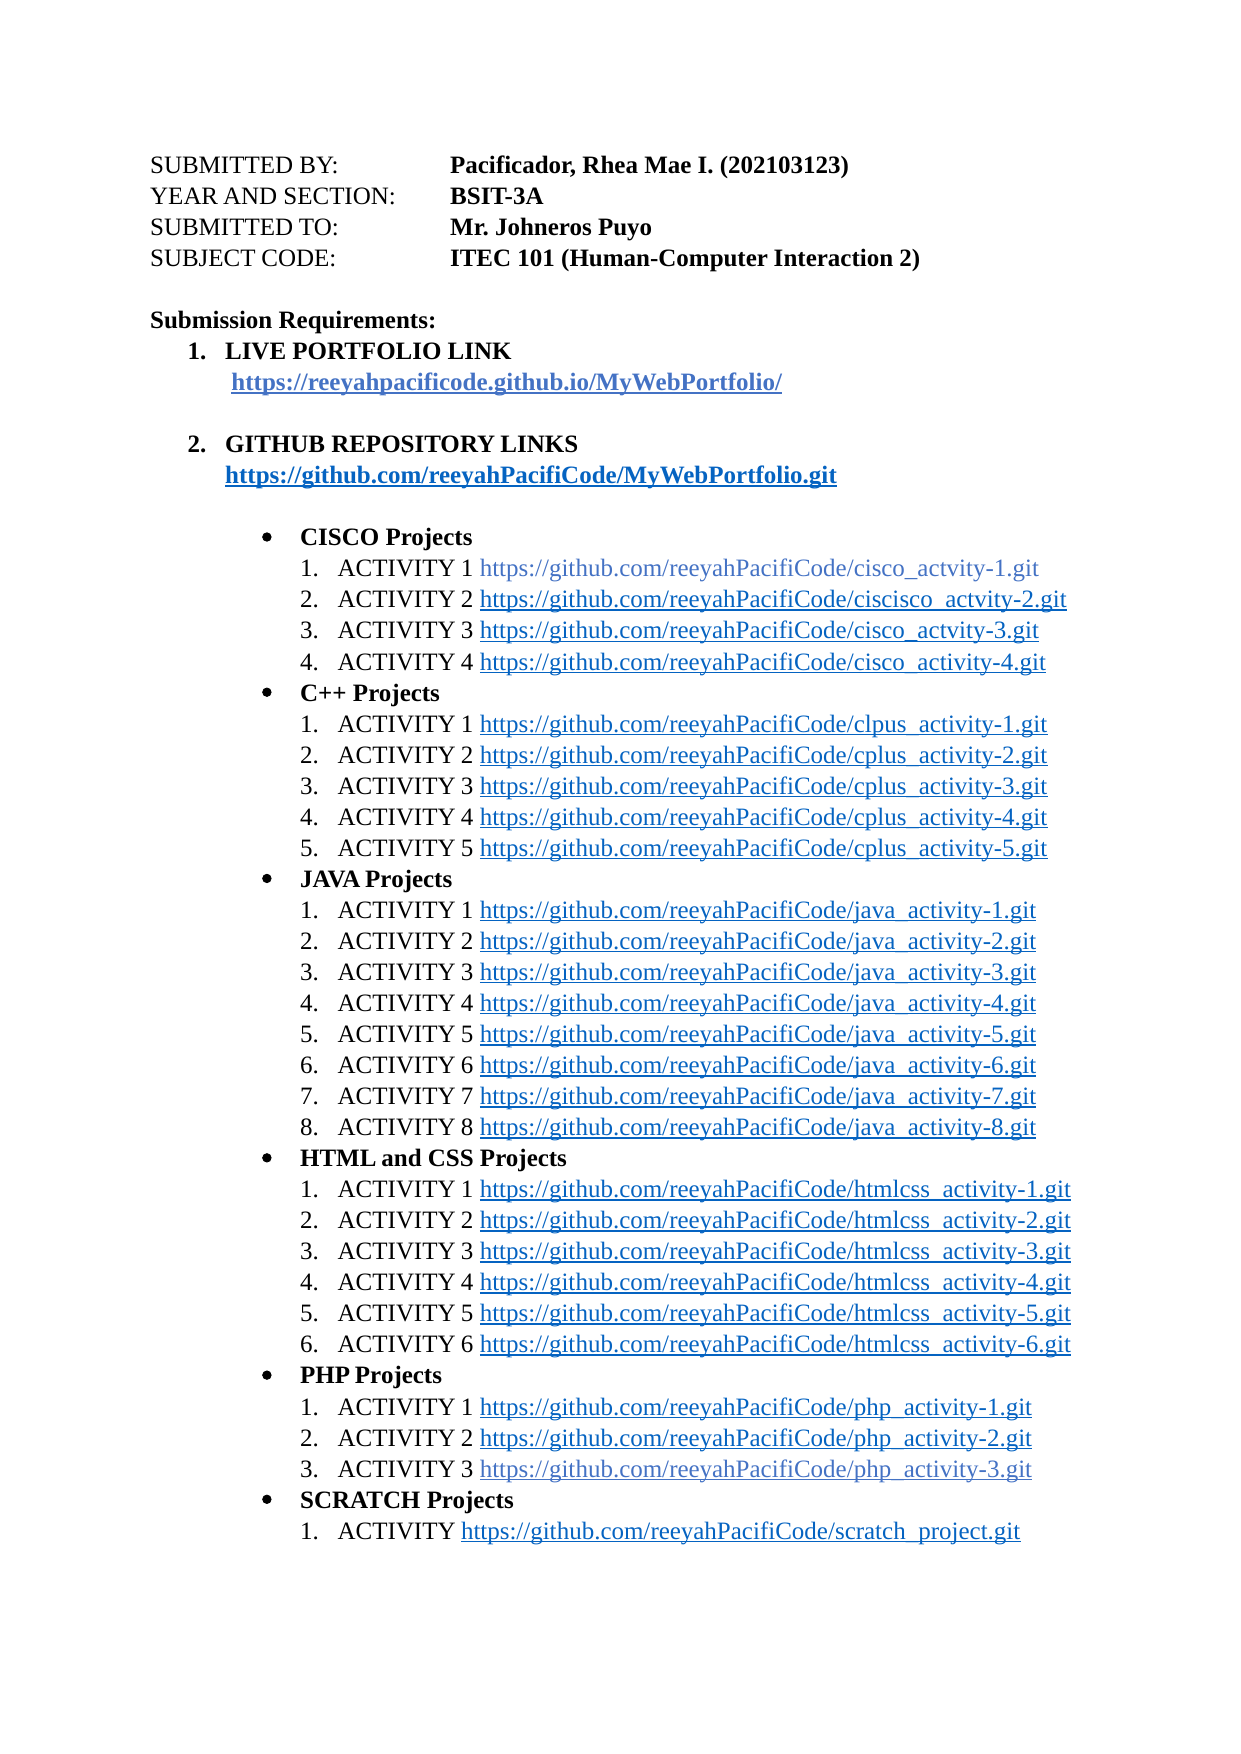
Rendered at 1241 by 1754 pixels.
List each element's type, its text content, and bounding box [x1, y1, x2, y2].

list ACTIVITY 3 https://github.com/reeyahPacifiCode/cplus_activity-3.git [300, 771, 1090, 799]
list ACTIVITY 8 https://github.com/reeyahPacifiCode/java_activity-8.git [300, 1112, 1090, 1141]
list ACTIVITY 1 https://github.com/reeyahPacifiCode/cisco_actvity-1.git [300, 553, 1090, 582]
list ACTIVITY 3 https://github.com/reeyahPacifiCode/htmlcss_activity-3.git [300, 1236, 1090, 1265]
list HTML and CSS Projects [262, 1143, 1090, 1172]
list ACTIVITY 5 https://github.com/reeyahPacifiCode/java_activity-5.git [300, 1019, 1090, 1048]
list ACTIVITY 2 https://github.com/reeyahPacifiCode/cplus_activity-2.git [300, 740, 1090, 768]
list ACTIVITY 2 https://github.com/reeyahPacifiCode/htmlcss_activity-2.git [300, 1205, 1090, 1234]
list ACTIVITY 1 https://github.com/reeyahPacifiCode/clpus_activity-1.git [300, 709, 1090, 737]
list ACTIVITY 5 https://github.com/reeyahPacifiCode/htmlcss_activity-5.git [300, 1298, 1090, 1327]
list ACTIVITY https://github.com/reeyahPacifiCode/scratch_project.git [300, 1516, 1090, 1544]
list ACTIVITY 5 https://github.com/reeyahPacifiCode/cplus_activity-5.git [300, 833, 1090, 862]
list ACTIVITY 1 https://github.com/reeyahPacifiCode/java_activity-1.git [300, 895, 1090, 924]
list ACTIVITY 4 https://github.com/reeyahPacifiCode/cisco_activity-4.git [300, 647, 1090, 675]
list ACTIVITY 2 https://github.com/reeyahPacifiCode/java_activity-2.git [300, 926, 1090, 955]
list ACTIVITY 3 https://github.com/reeyahPacifiCode/php_activity-3.git [300, 1454, 1090, 1482]
list PHP Projects [262, 1361, 1090, 1389]
text Submission Requirements: [150, 305, 1090, 334]
list JAVA Projects [262, 864, 1090, 893]
list ACTIVITY 4 https://github.com/reeyahPacifiCode/cplus_activity-4.git [300, 802, 1090, 831]
list ACTIVITY 1 https://github.com/reeyahPacifiCode/htmlcss_activity-1.git [300, 1174, 1090, 1203]
list GITHUB REPOSITORY LINKS [187, 429, 1090, 458]
list C++ Projects [262, 678, 1090, 706]
list ACTIVITY 4 https://github.com/reeyahPacifiCode/htmlcss_activity-4.git [300, 1267, 1090, 1296]
list ACTIVITY 3 https://github.com/reeyahPacifiCode/cisco_actvity-3.git [300, 616, 1090, 644]
list LIVE PORTFOLIO LINK [187, 336, 1090, 365]
list CISCO Projects [262, 522, 1090, 551]
list ACTIVITY 3 https://github.com/reeyahPacifiCode/java_activity-3.git [300, 957, 1090, 986]
list SCRATCH Projects [262, 1485, 1090, 1513]
text YEAR AND SECTION: BSIT-3A [150, 181, 1090, 210]
list ACTIVITY 7 https://github.com/reeyahPacifiCode/java_activity-7.git [300, 1081, 1090, 1110]
list ACTIVITY 2 https://github.com/reeyahPacifiCode/ciscisco_actvity-2.git [300, 584, 1090, 613]
text SUBMITTED BY: Pacificador, Rhea Mae I. (202103123) [150, 150, 1090, 179]
list https://reeyahpacificode.github.io/MyWebPortfolio/ [225, 367, 1090, 396]
text SUBMITTED TO: Mr. Johneros Puyo [150, 212, 1090, 241]
list ACTIVITY 6 https://github.com/reeyahPacifiCode/java_activity-6.git [300, 1050, 1090, 1079]
list https://github.com/reeyahPacifiCode/MyWebPortfolio.git [225, 460, 1090, 489]
text SUBJECT CODE: ITEC 101 (Human-Computer Interaction 2) [150, 243, 1090, 272]
list ACTIVITY 6 https://github.com/reeyahPacifiCode/htmlcss_activity-6.git [300, 1329, 1090, 1358]
list ACTIVITY 2 https://github.com/reeyahPacifiCode/php_activity-2.git [300, 1423, 1090, 1451]
list ACTIVITY 1 https://github.com/reeyahPacifiCode/php_activity-1.git [300, 1392, 1090, 1420]
list ACTIVITY 4 https://github.com/reeyahPacifiCode/java_activity-4.git [300, 988, 1090, 1017]
